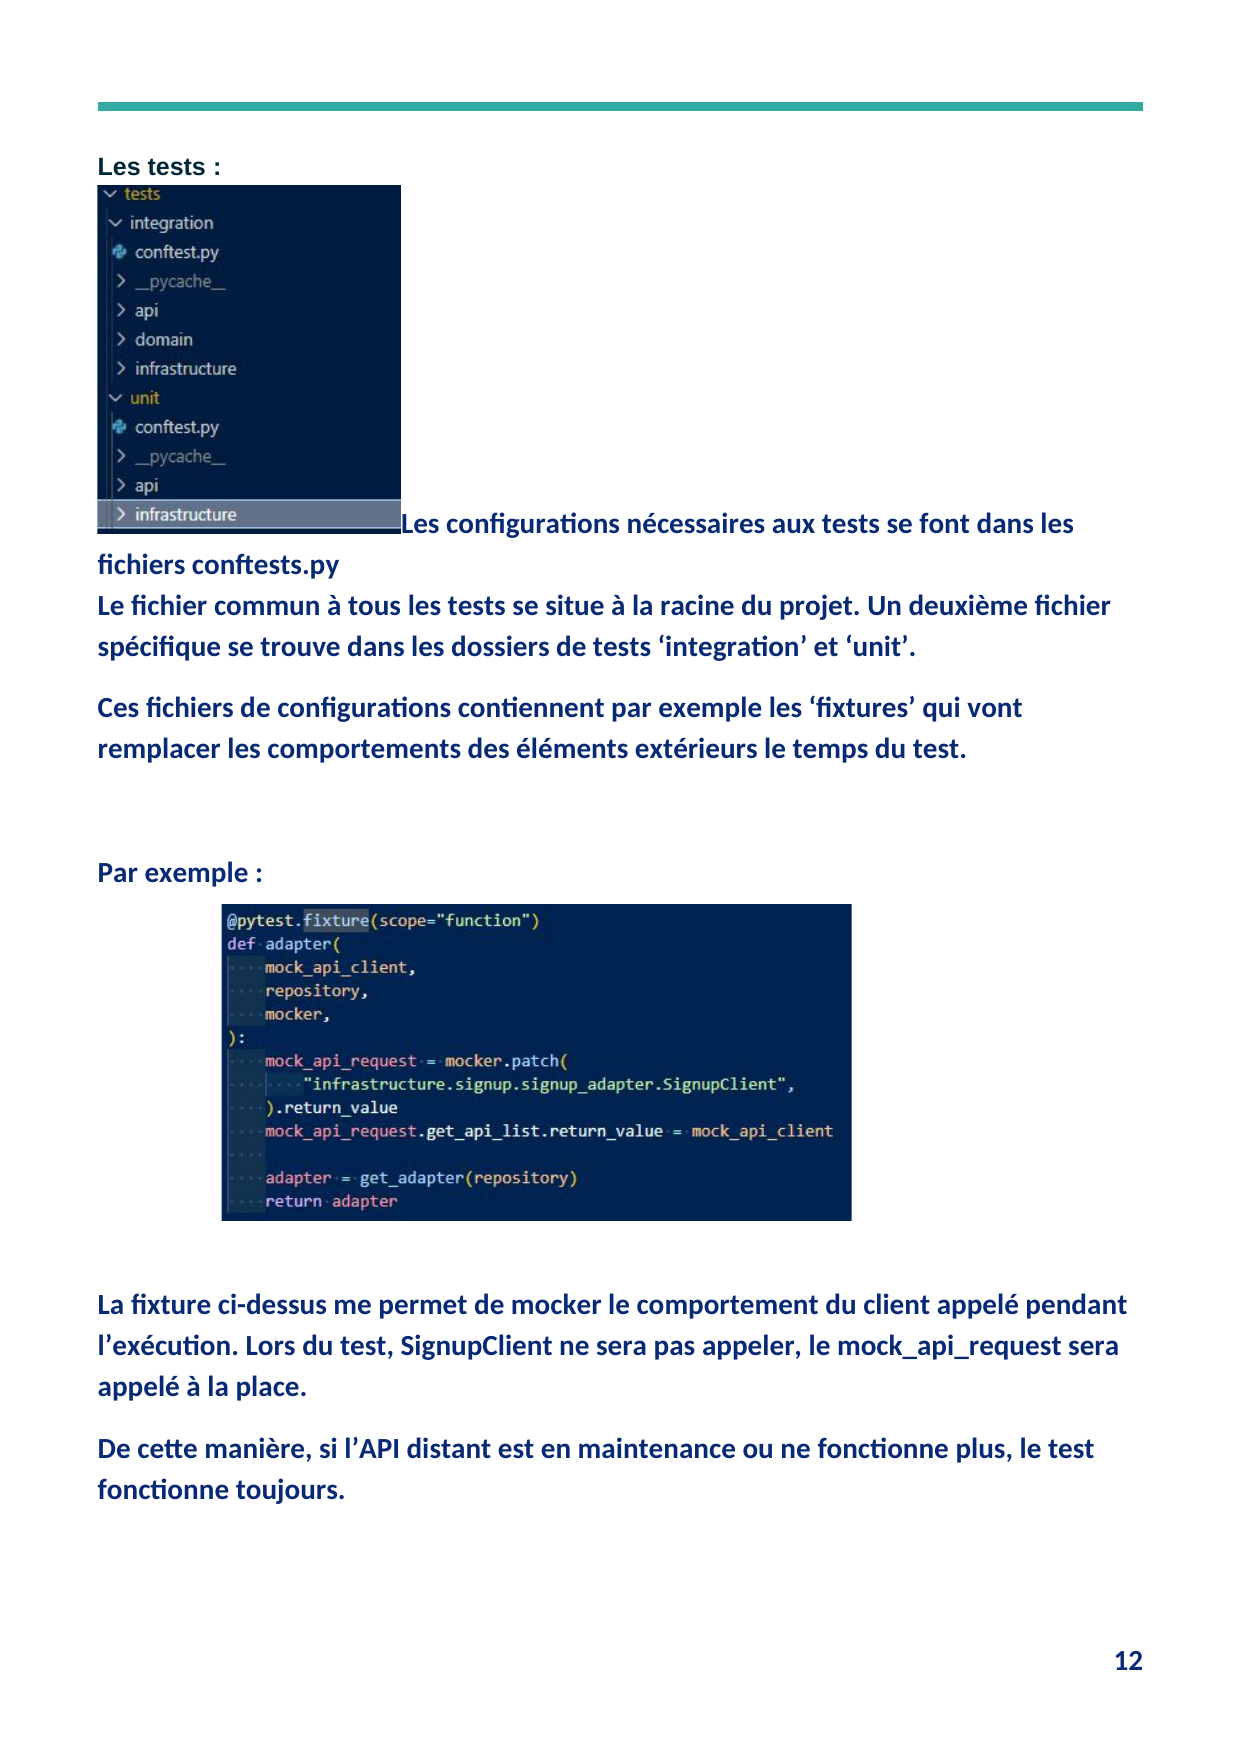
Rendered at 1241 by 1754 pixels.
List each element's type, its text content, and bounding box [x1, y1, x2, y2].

picture [97, 185, 401, 534]
text Ces fichiers de configurations contiennent par exemple les ‘fixtures’ qui vont remplacer les comportements des éléments extérieurs le temps du test. [97, 689, 1143, 766]
text Par exemple : [97, 854, 1143, 889]
subtitle Les tests : [97, 152, 1143, 181]
picture [220, 904, 852, 1221]
text Les configurations nécessaires aux tests se font dans les fichiers conftests.py Le fichier commun à tous les tests se situe à la racine du projet. Un deuxième fichier spécifique se trouve dans les dossiers de tests ‘integration’ et ‘unit’. [97, 185, 1143, 663]
text De cette manière, si l’API distant est en maintenance ou ne fonctionne plus, le test fonctionne toujours. [97, 1430, 1143, 1506]
text La fixture ci-dessus me permet de mocker le comportement du client appelé pendant l’exécution. Lors du test, SignupClient ne sera pas appeler, le mock_api_request sera appelé à la place. [97, 1286, 1143, 1404]
